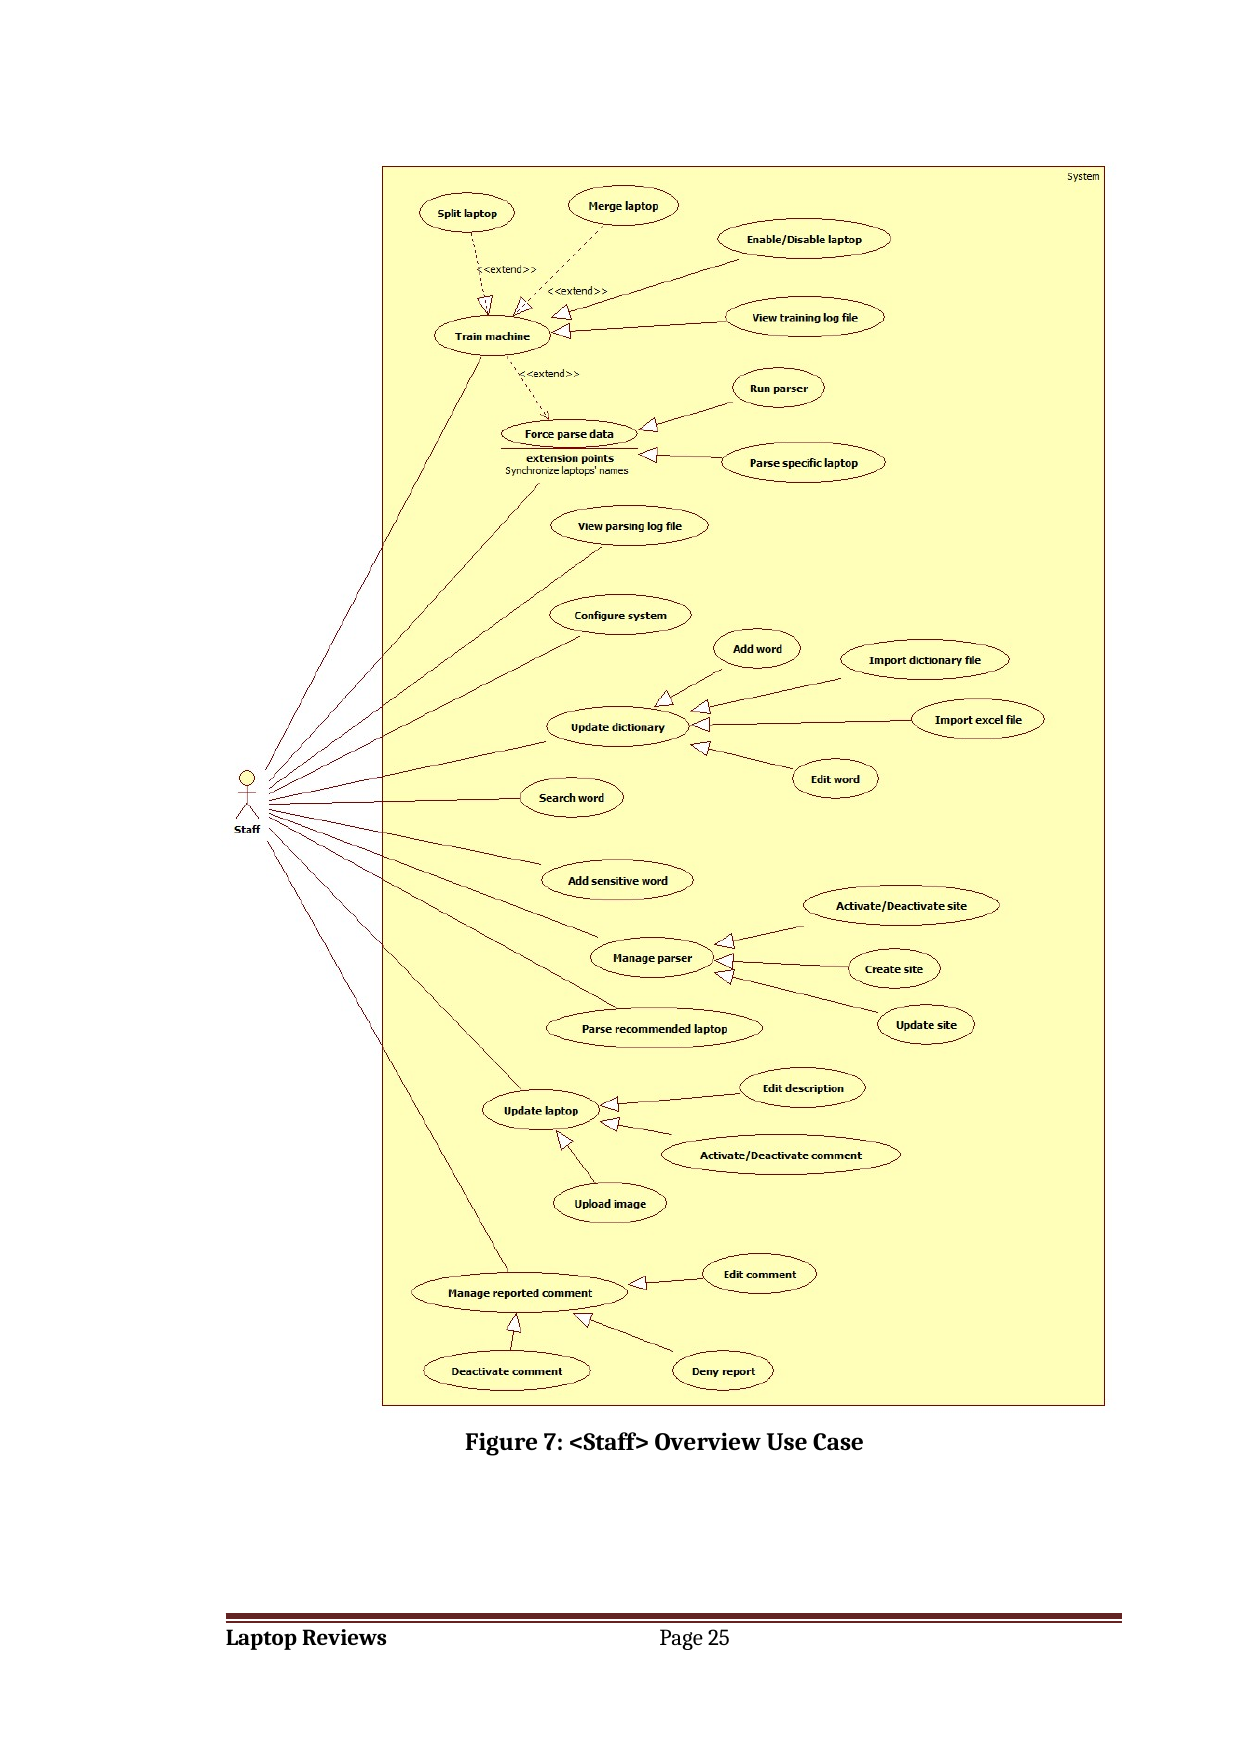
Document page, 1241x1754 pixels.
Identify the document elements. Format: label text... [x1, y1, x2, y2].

text Figure 7: <Staff> Overview Use Case [207, 1428, 1122, 1457]
picture [206, 147, 1123, 1424]
